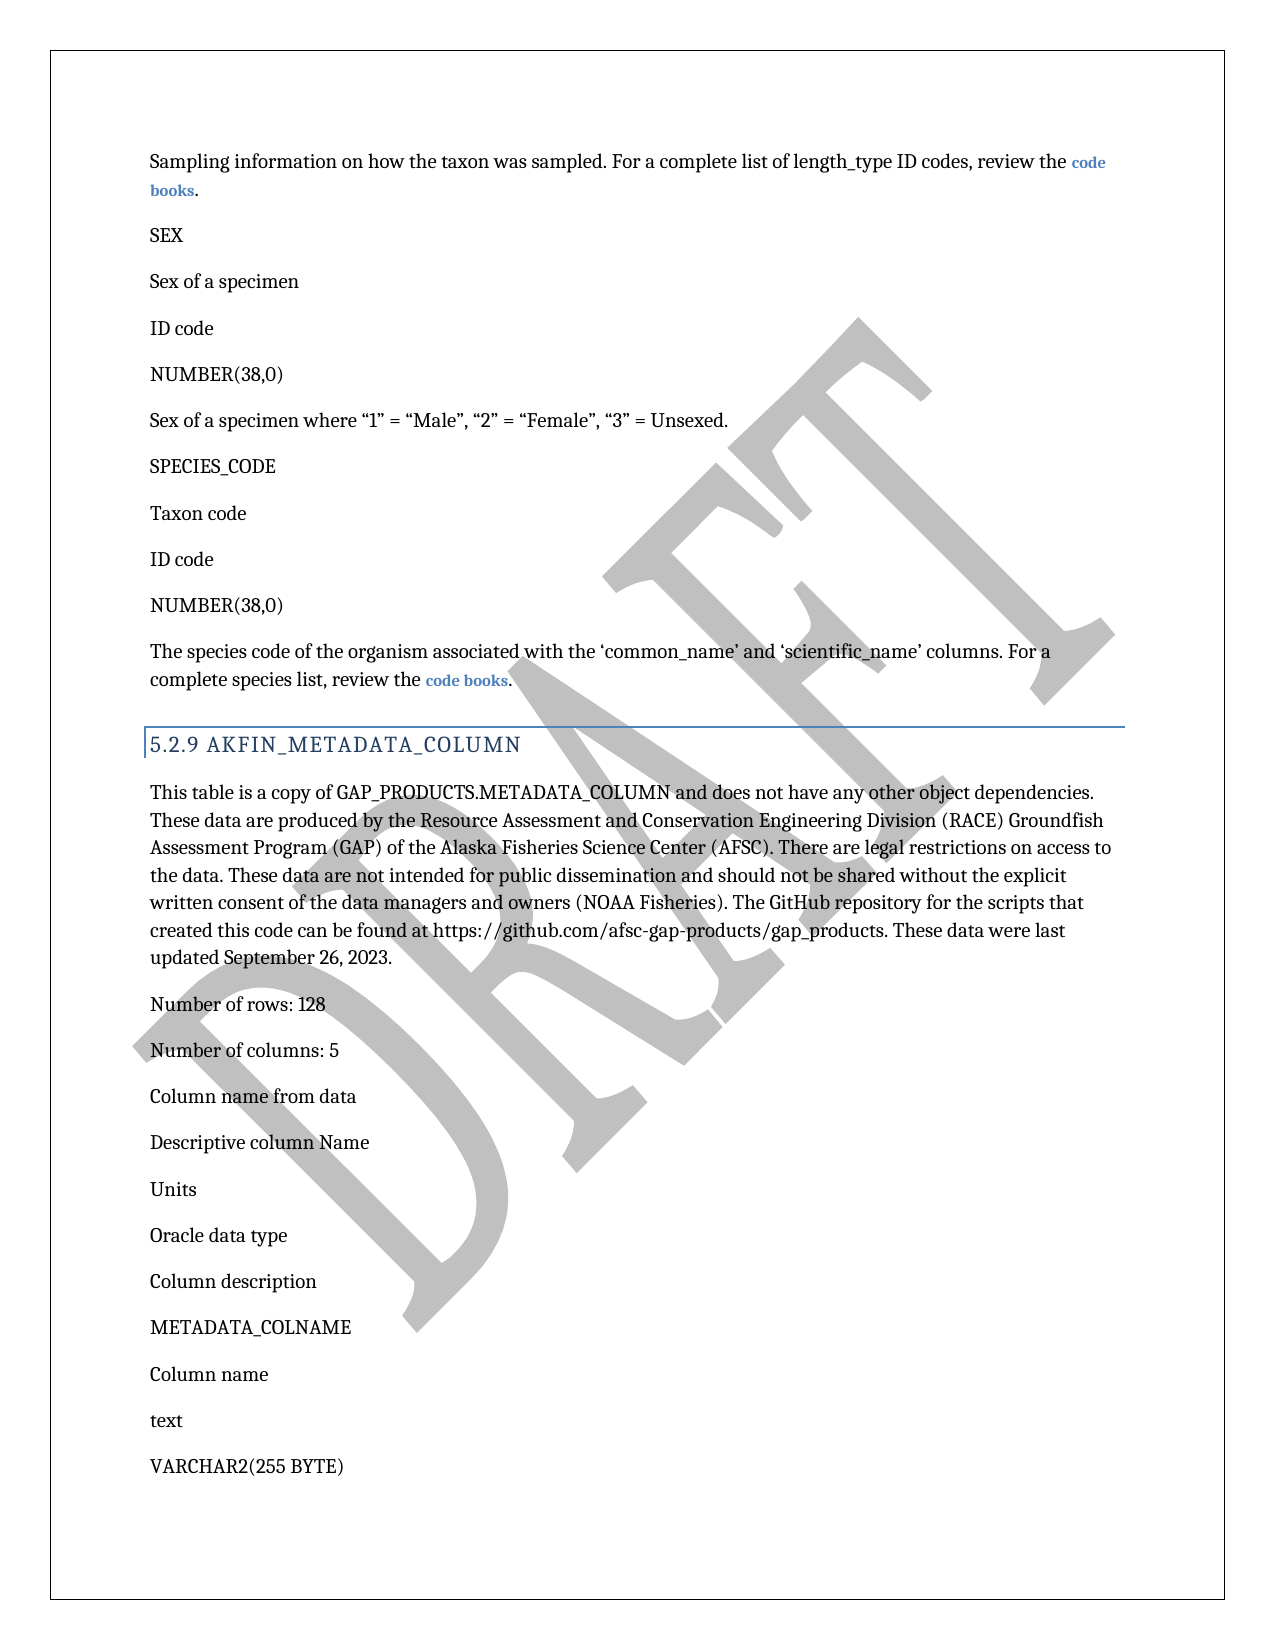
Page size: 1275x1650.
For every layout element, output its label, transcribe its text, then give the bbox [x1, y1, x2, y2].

text ID code [150, 316, 1125, 340]
text Number of rows: 128 [150, 992, 1125, 1016]
text Column name [150, 1362, 1125, 1386]
text SEX [150, 224, 1125, 248]
text Number of columns: 5 [150, 1038, 1125, 1062]
text text [150, 1408, 1125, 1432]
text Column name from data [150, 1085, 1125, 1109]
text NUMBER(38,0) [150, 594, 1125, 618]
text VARCHAR2(255 BYTE) [150, 1455, 1125, 1479]
text Column description [150, 1270, 1125, 1294]
text SPECIES_CODE [150, 455, 1125, 479]
text Descriptive column Name [150, 1131, 1125, 1155]
text Sampling information on how the taxon was sampled. For a complete list of length_type ID codes, review the code books. [150, 150, 1125, 201]
text ID code [150, 547, 1125, 571]
text Units [150, 1177, 1125, 1201]
text Sex of a specimen where “1” = “Male”, “2” = “Female”, “3” = Unsexed. [150, 409, 1125, 433]
subtitle 5.2.9 AKFIN_METADATA_COLUMN [146, 728, 1125, 758]
text Oracle data type [150, 1223, 1125, 1247]
text NUMBER(38,0) [150, 362, 1125, 386]
text This table is a copy of GAP_PRODUCTS.METADATA_COLUMN and does not have any other object dependencies. These data are produced by the Resource Assessment and Conservation Engineering Division (RACE) Groundfish Assessment Program (GAP) of the Alaska Fisheries Science Center (AFSC). There are legal restrictions on access to the data. These data are not intended for public dissemination and should not be shared without the explicit written consent of the data managers and owners (NOAA Fisheries). The GitHub repository for the scripts that created this code can be found at https://github.com/afsc-gap-products/gap_products. These data were last updated September 26, 2023. [150, 781, 1125, 970]
text Taxon code [150, 501, 1125, 525]
text Sex of a specimen [150, 270, 1125, 294]
text The species code of the organism associated with the ‘common_name’ and ‘scientific_name’ columns. For a complete species list, review the code books. [150, 640, 1125, 691]
text METADATA_COLNAME [150, 1316, 1125, 1340]
